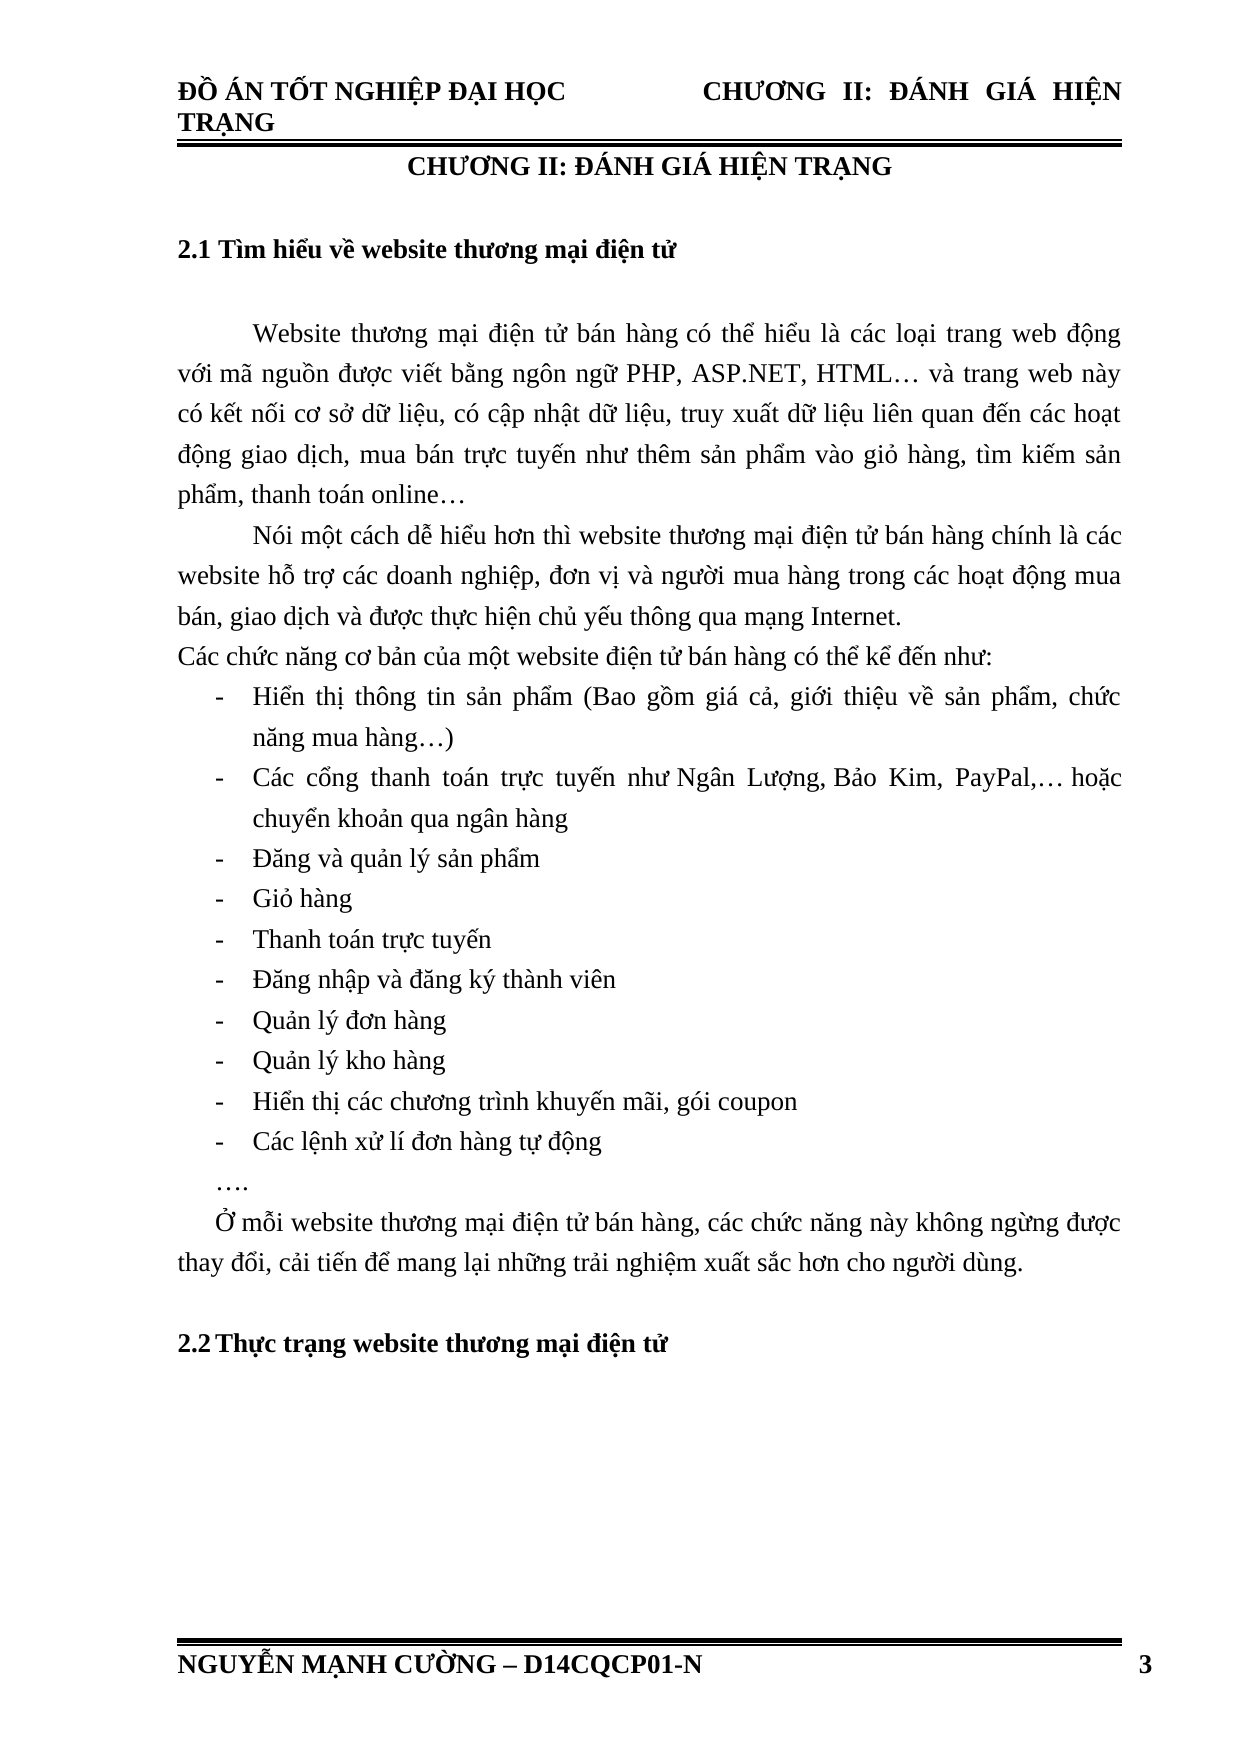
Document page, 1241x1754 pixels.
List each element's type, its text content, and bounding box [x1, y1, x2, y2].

text …. [177, 1165, 1122, 1197]
list Các cổng thanh toán trực tuyến như Ngân Lượng, Bảo Kim, PayPal,… hoặc chuyển khoản qua ngân hàng [215, 761, 1122, 833]
text Các chức năng cơ bản của một website điện tử bán hàng có thể kể đến như: [177, 640, 1122, 671]
list Thực trạng website thương mại điện tử [177, 1327, 1122, 1358]
list Đăng nhập và đăng ký thành viên [215, 963, 1122, 994]
list Hiển thị các chương trình khuyến mãi, gói coupon [215, 1084, 1122, 1116]
text Nói một cách dễ hiểu hơn thì website thương mại điện tử bán hàng chính là các website hỗ trợ các doanh nghiệp, đơn vị và người mua hàng trong các hoạt động mua bán, giao dịch và được thực hiện chủ yếu thông qua mạng Internet. [177, 519, 1122, 631]
list Hiển thị thông tin sản phẩm (Bao gồm giá cả, giới thiệu về sản phẩm, chức năng mua hàng…) [215, 680, 1122, 752]
list Giỏ hàng [215, 882, 1122, 914]
list Các lệnh xử lí đơn hàng tự động [215, 1125, 1122, 1156]
list Thanh toán trực tuyến [215, 923, 1122, 954]
list Đăng và quản lý sản phẩm [215, 842, 1122, 873]
text Ở mỗi website thương mại điện tử bán hàng, các chức năng này không ngừng được thay đổi, cải tiến để mang lại những trải nghiệm xuất sắc hơn cho người dùng. [177, 1206, 1122, 1277]
list Quản lý đơn hàng [215, 1004, 1122, 1035]
list Quản lý kho hàng [215, 1044, 1122, 1075]
subtitle 2.1 Tìm hiểu về website thương mại điện tử [177, 233, 1122, 264]
text Website thương mại điện tử bán hàng có thể hiểu là các loại trang web động với mã nguồn được viết bằng ngôn ngữ PHP, ASP.NET, HTML… và trang web này có kết nối cơ sở dữ liệu, có cập nhật dữ liệu, truy xuất dữ liệu liên quan đến các hoạt động giao dịch, mua bán trực tuyến như thêm sản phẩm vào giỏ hàng, tìm kiếm sản phẩm, thanh toán online… [177, 317, 1122, 509]
subtitle CHƯƠNG II: ĐÁNH GIÁ HIỆN TRẠNG [177, 150, 1122, 181]
